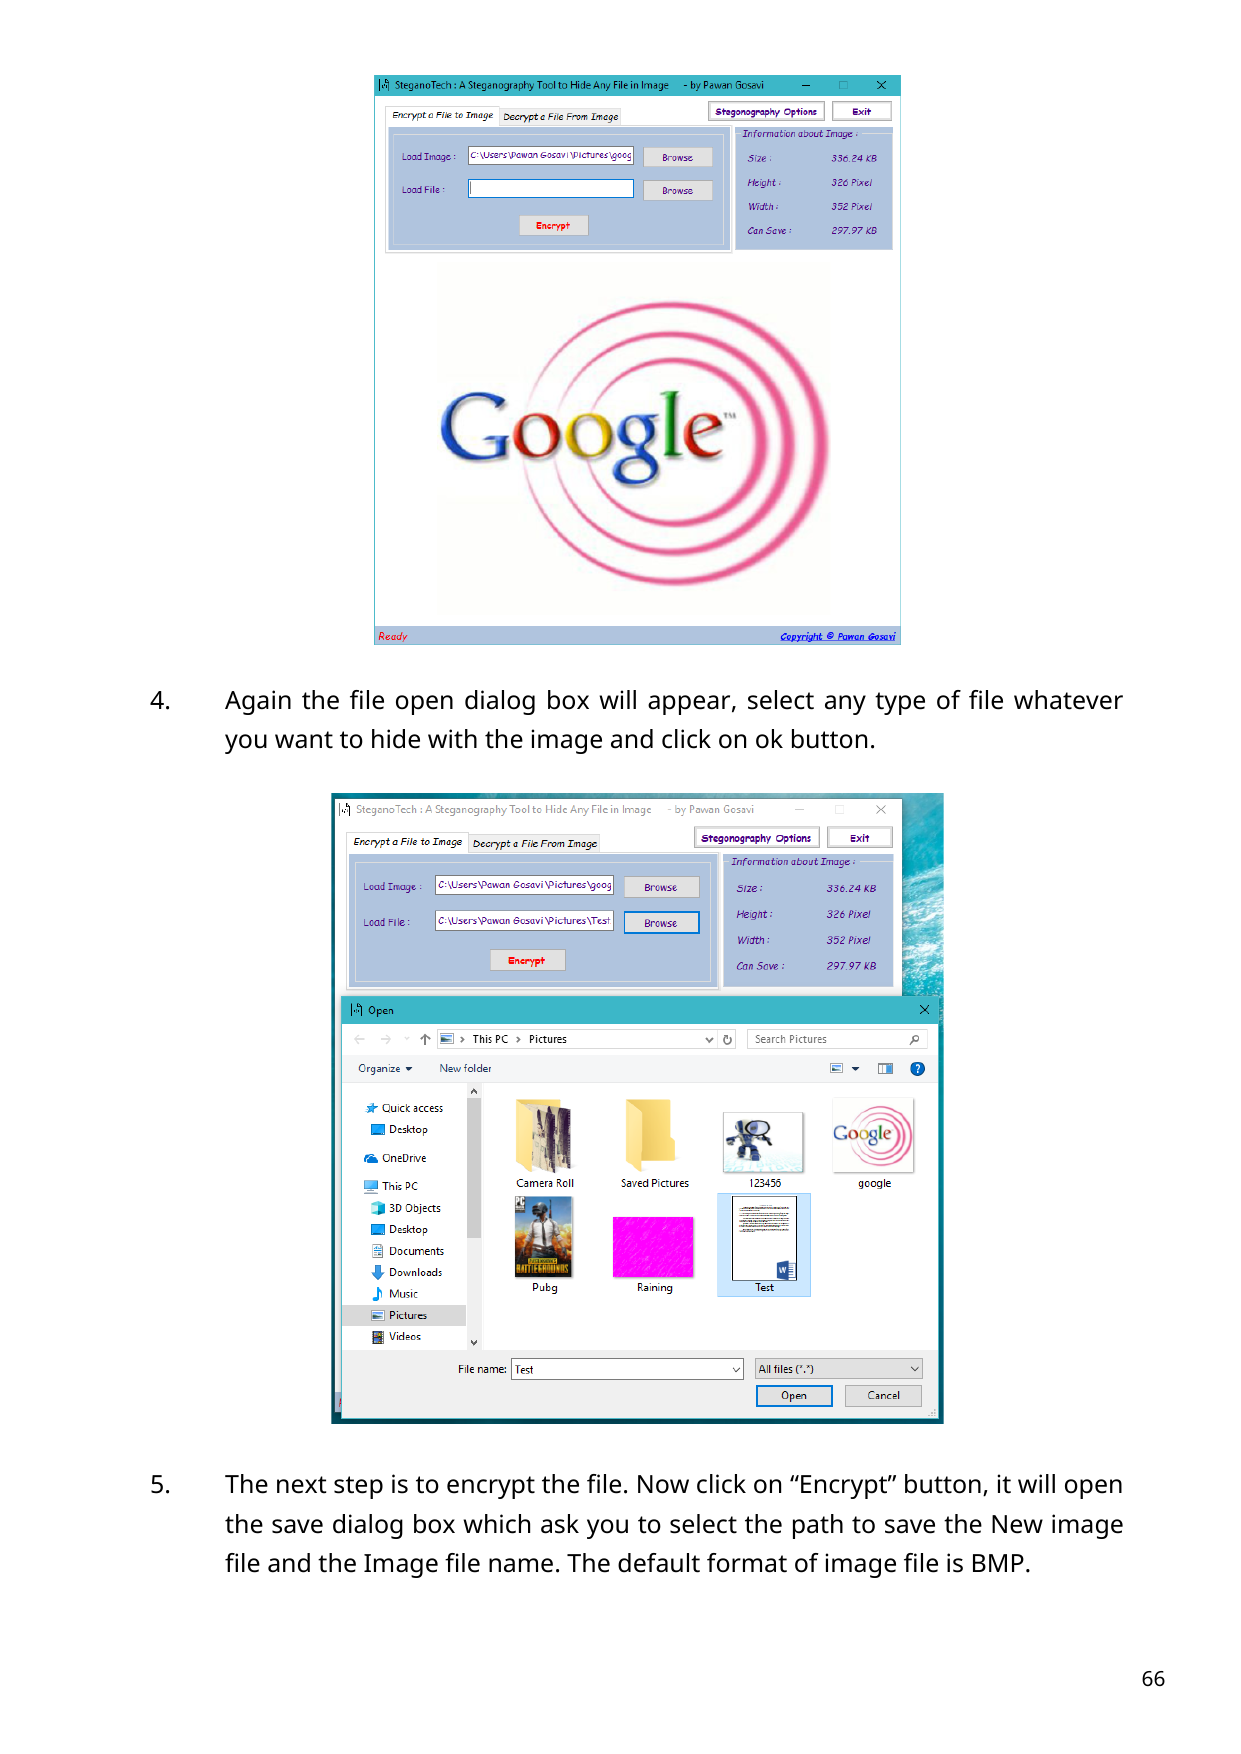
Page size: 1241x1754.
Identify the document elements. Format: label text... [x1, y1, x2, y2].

picture [331, 793, 944, 1424]
text 4. Again the file open dialog box will appear, select any type of file whatever you want to hide with the image and click on ok button. [150, 682, 1125, 756]
picture [374, 75, 901, 645]
text 5. The next step is to encrypt the file. Now click on “Encrypt” button, it will open the save dialog box which ask you to select the path to save the New image file and the Image file name. The default format of image file is BMP. [150, 1467, 1125, 1579]
